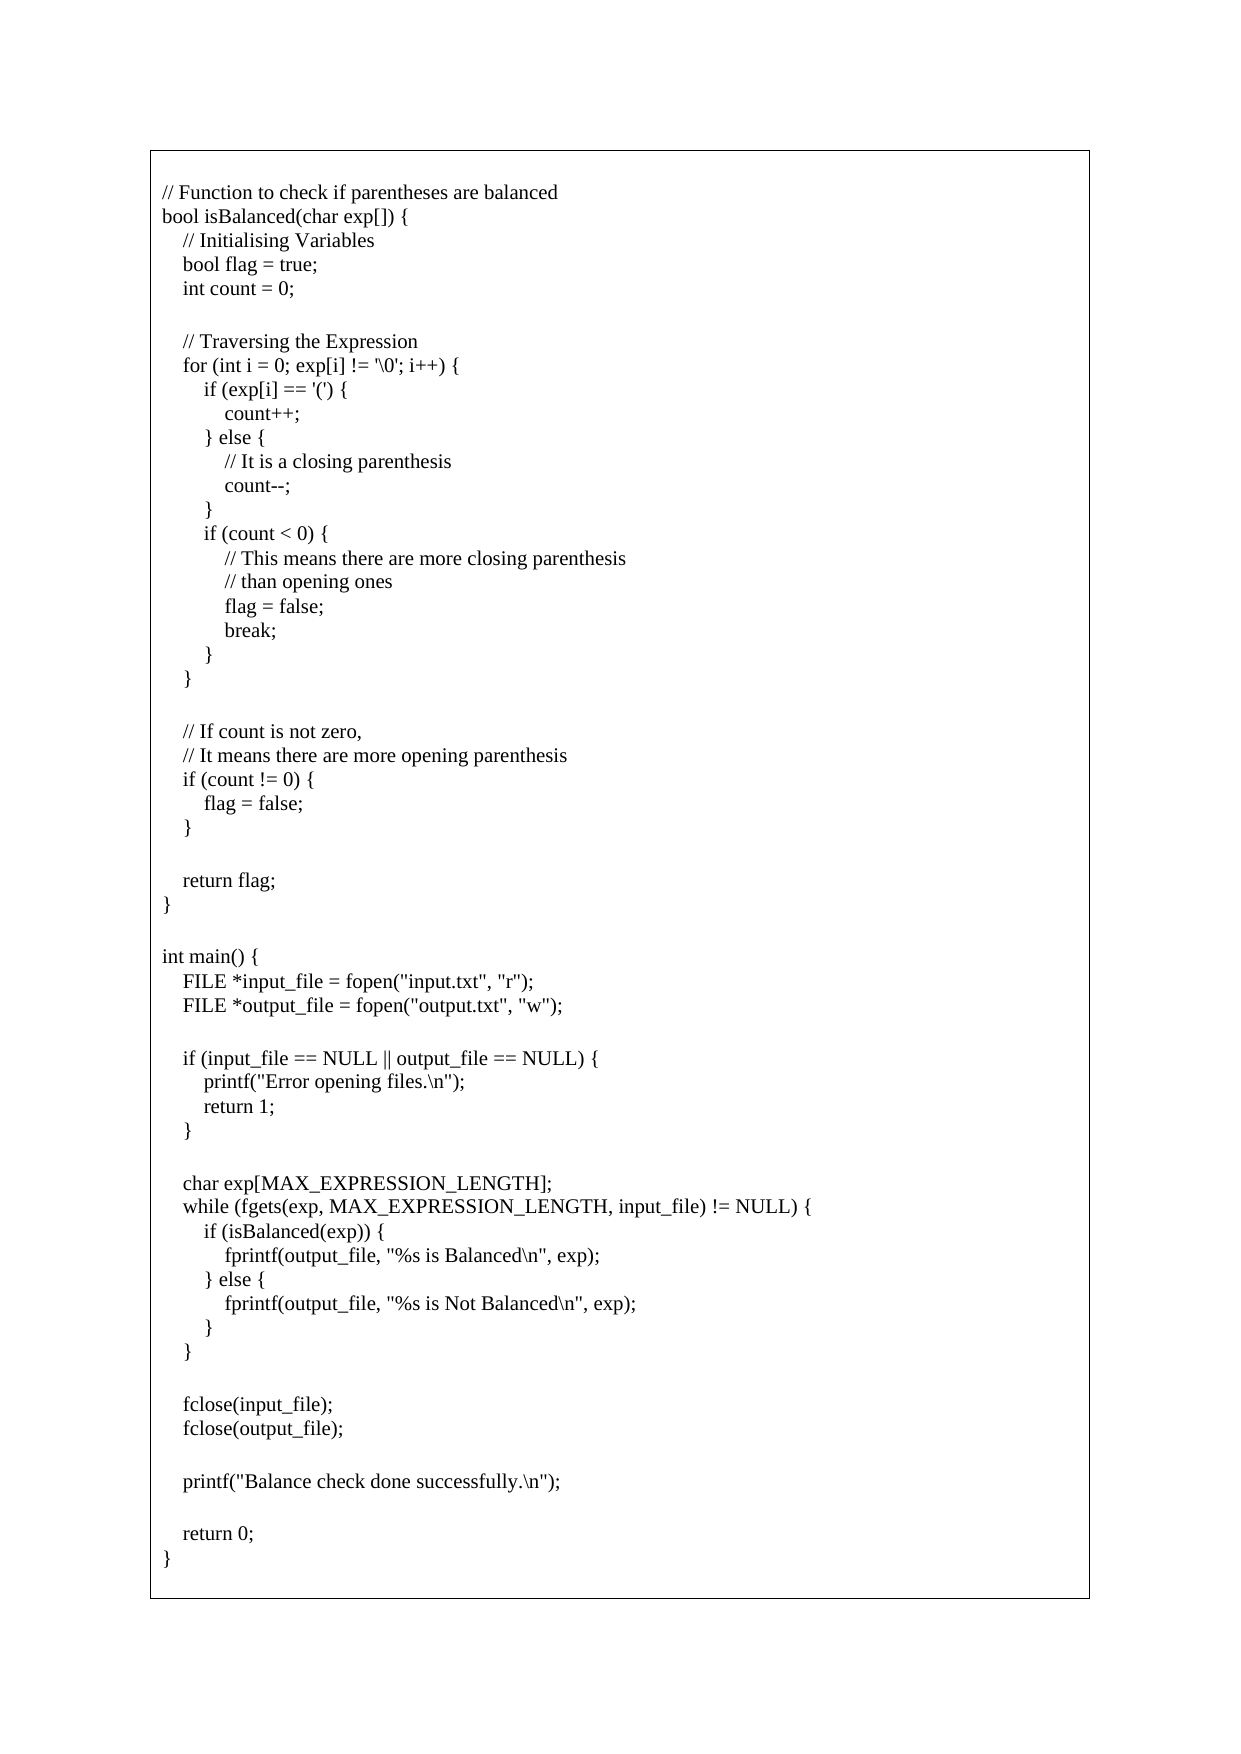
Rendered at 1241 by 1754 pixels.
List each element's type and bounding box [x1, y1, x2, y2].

table_cell [151, 151, 1089, 1598]
